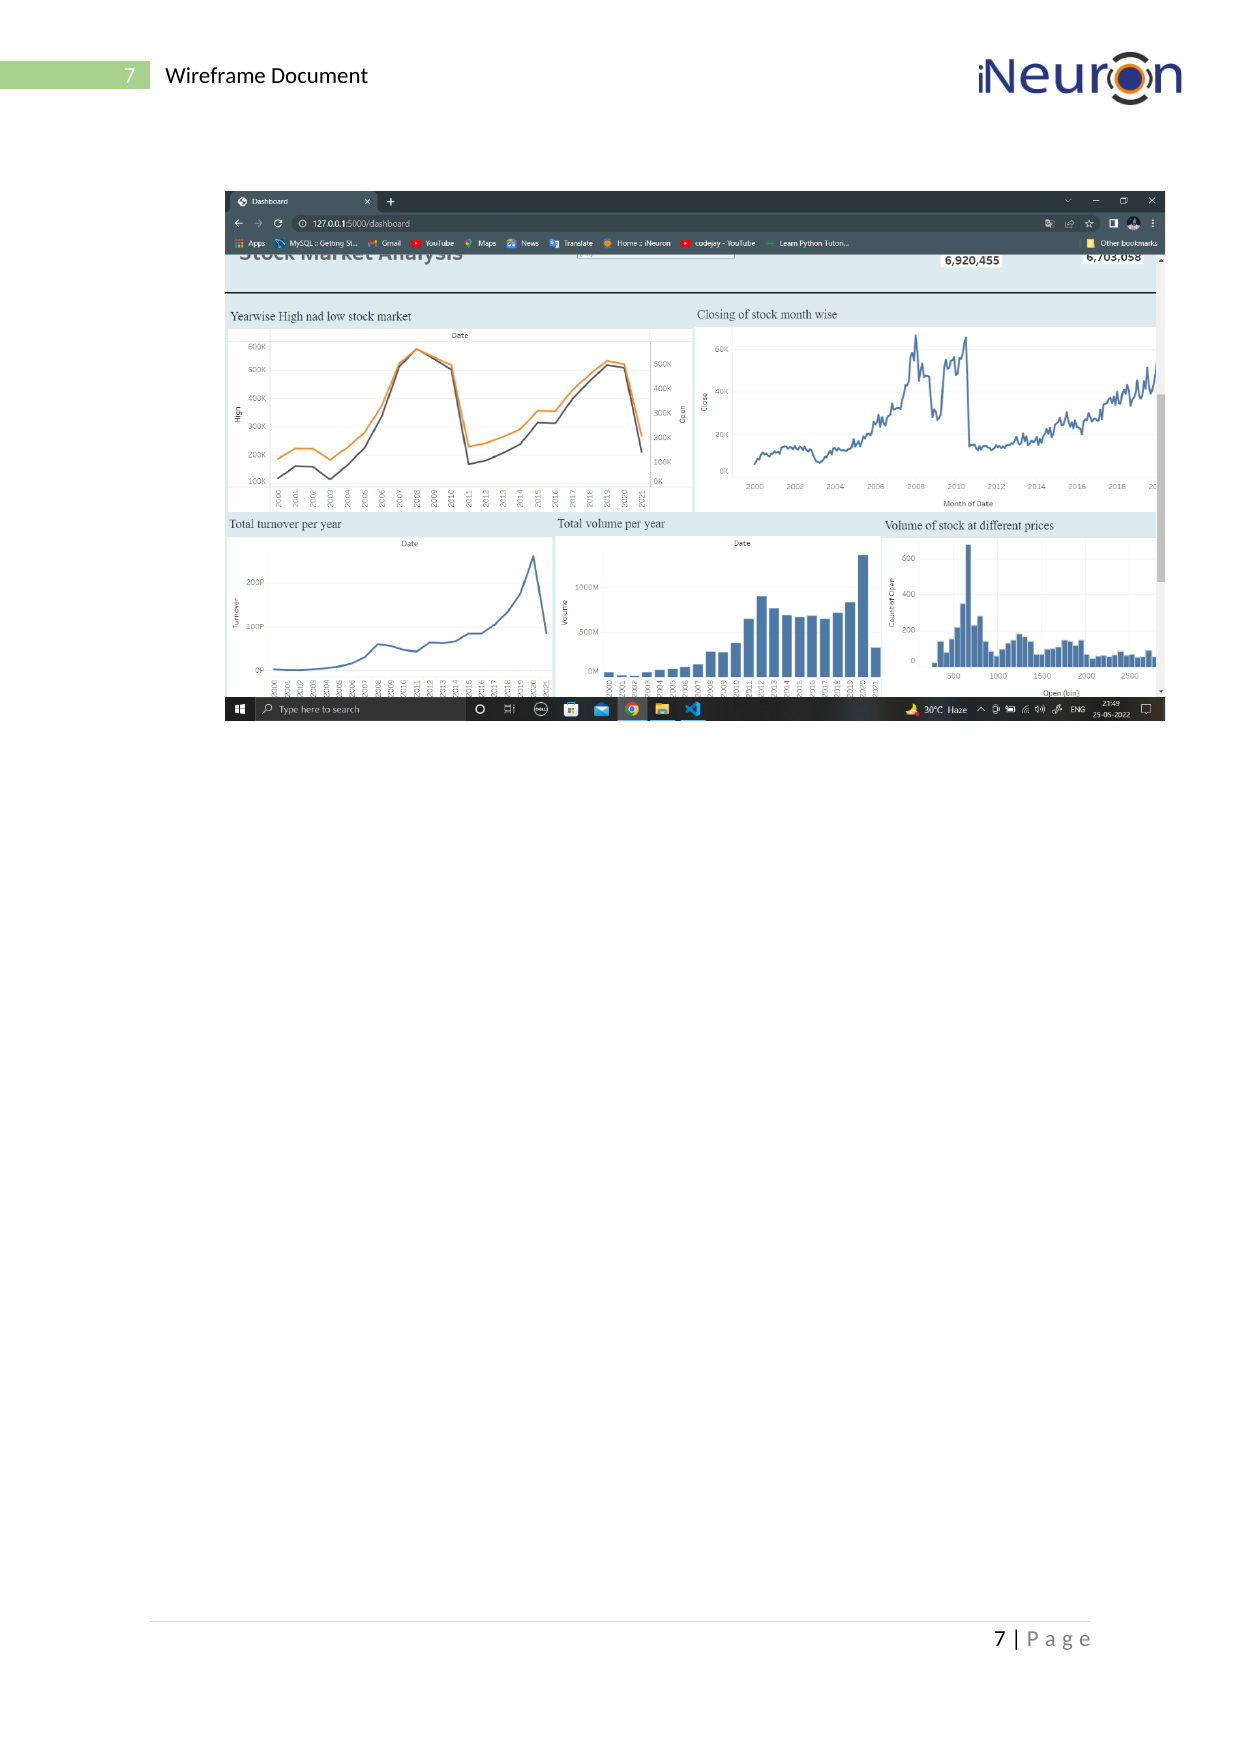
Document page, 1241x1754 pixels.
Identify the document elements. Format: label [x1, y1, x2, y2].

picture [225, 191, 1166, 721]
picture [978, 51, 1182, 105]
